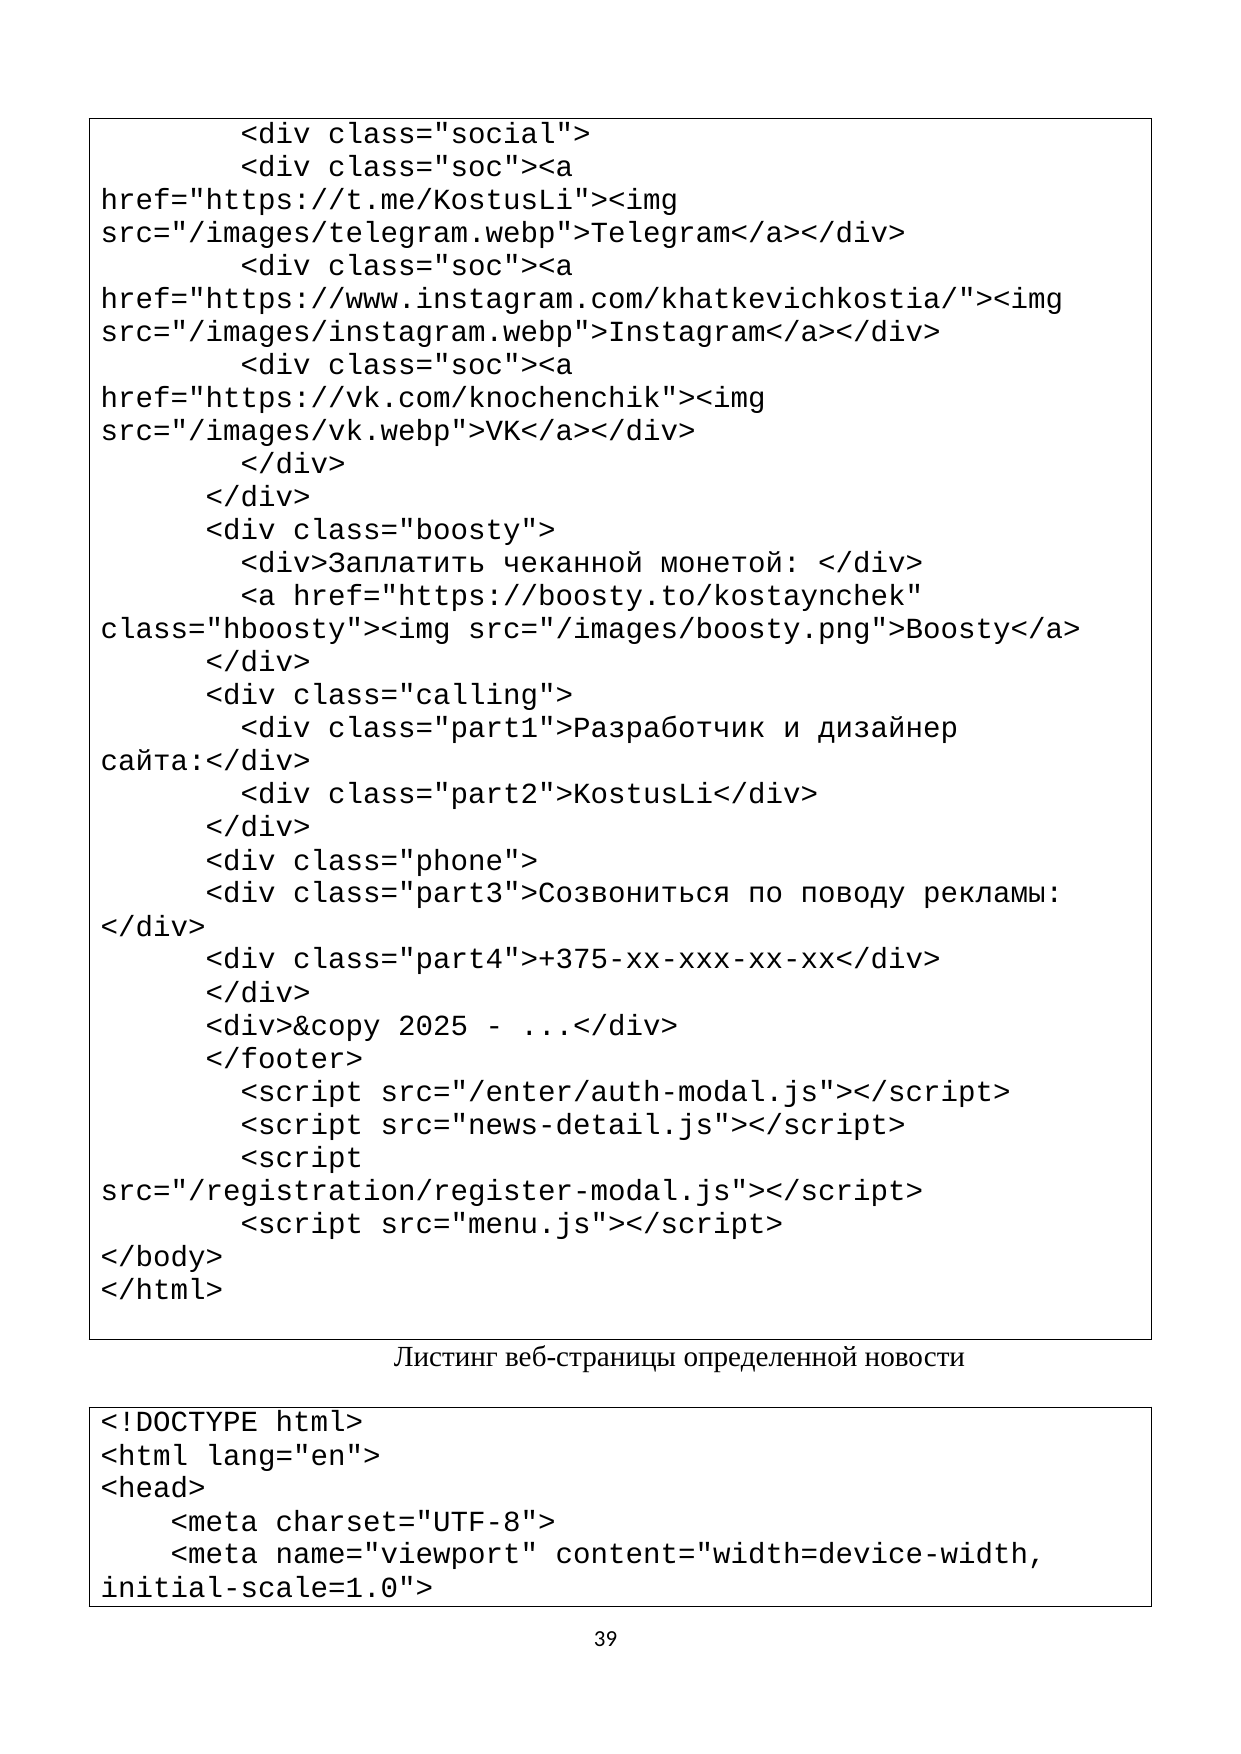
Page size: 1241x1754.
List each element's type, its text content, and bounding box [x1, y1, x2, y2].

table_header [90, 119, 1151, 1338]
text Листинг веб-страницы определенной новости [88, 1339, 1181, 1373]
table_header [90, 1408, 1151, 1606]
